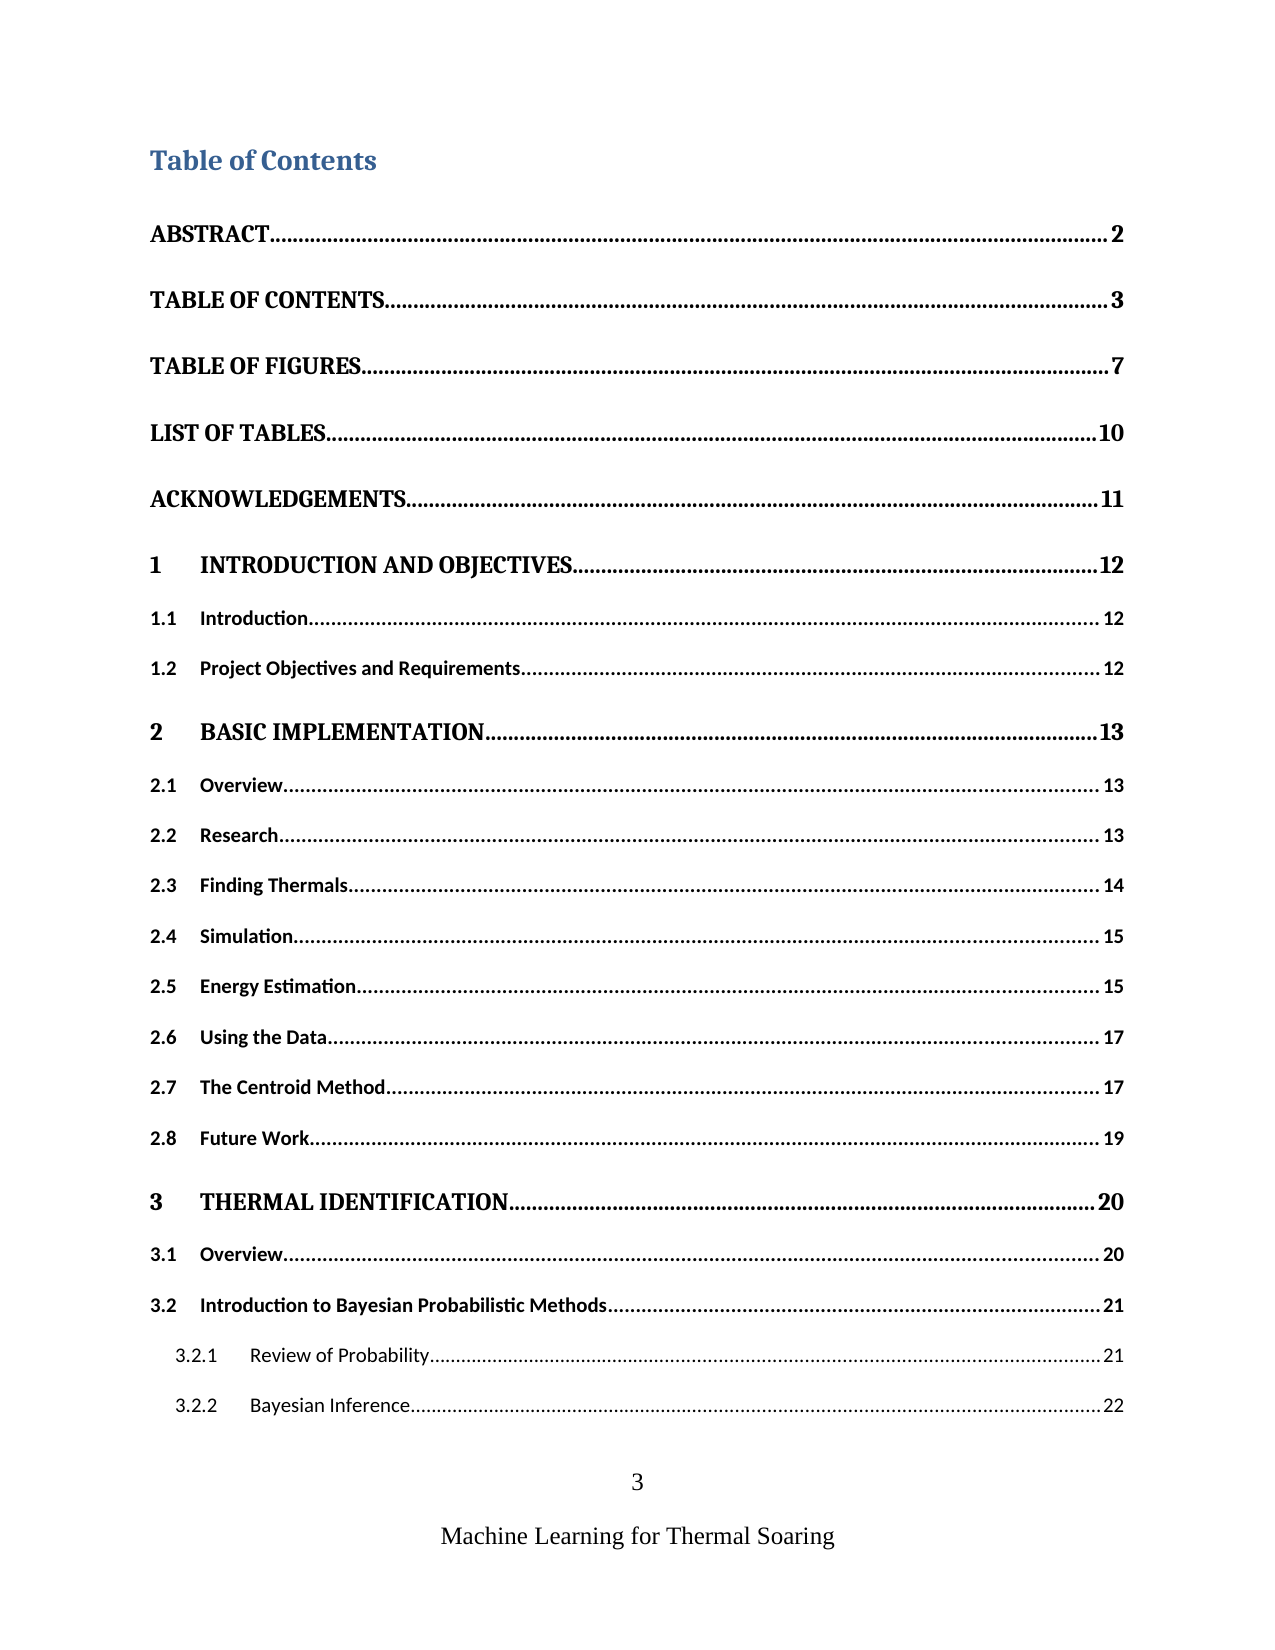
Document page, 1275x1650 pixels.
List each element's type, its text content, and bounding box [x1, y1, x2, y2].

text 2.3 Finding Thermals 14 [150, 873, 1125, 898]
text 3 Thermal Identification 20 [150, 1188, 1125, 1216]
text 2.8 Future Work 19 [150, 1125, 1125, 1150]
text Table of Contents [150, 144, 1125, 177]
text 2.1 Overview 13 [150, 772, 1125, 797]
text List of Tables 10 [150, 418, 1125, 447]
text Abstract 2 [150, 220, 1125, 248]
text 2.4 Simulation 15 [150, 923, 1125, 948]
text 3.2.1 Review of Probability 21 [175, 1342, 1125, 1368]
text 2 Basic Implementation 13 [150, 718, 1125, 747]
text 1.2 Project Objectives and Requirements 12 [150, 655, 1125, 681]
text Table of Contents 3 [150, 286, 1125, 315]
text 2.5 Energy Estimation 15 [150, 973, 1125, 999]
text 1.1 Introduction 12 [150, 605, 1125, 630]
text Acknowledgements 11 [150, 485, 1125, 513]
text 1 Introduction and Objectives 12 [150, 551, 1125, 580]
text 2.6 Using the Data 17 [150, 1024, 1125, 1049]
text Table of Figures 7 [150, 352, 1125, 381]
text 3.2 Introduction to Bayesian Probabilistic Methods 21 [150, 1292, 1125, 1317]
text 2.7 The Centroid Method 17 [150, 1074, 1125, 1100]
text 3.2.2 Bayesian Inference 22 [175, 1393, 1125, 1418]
text 2.2 Research 13 [150, 822, 1125, 848]
text 3.1 Overview 20 [150, 1241, 1125, 1267]
